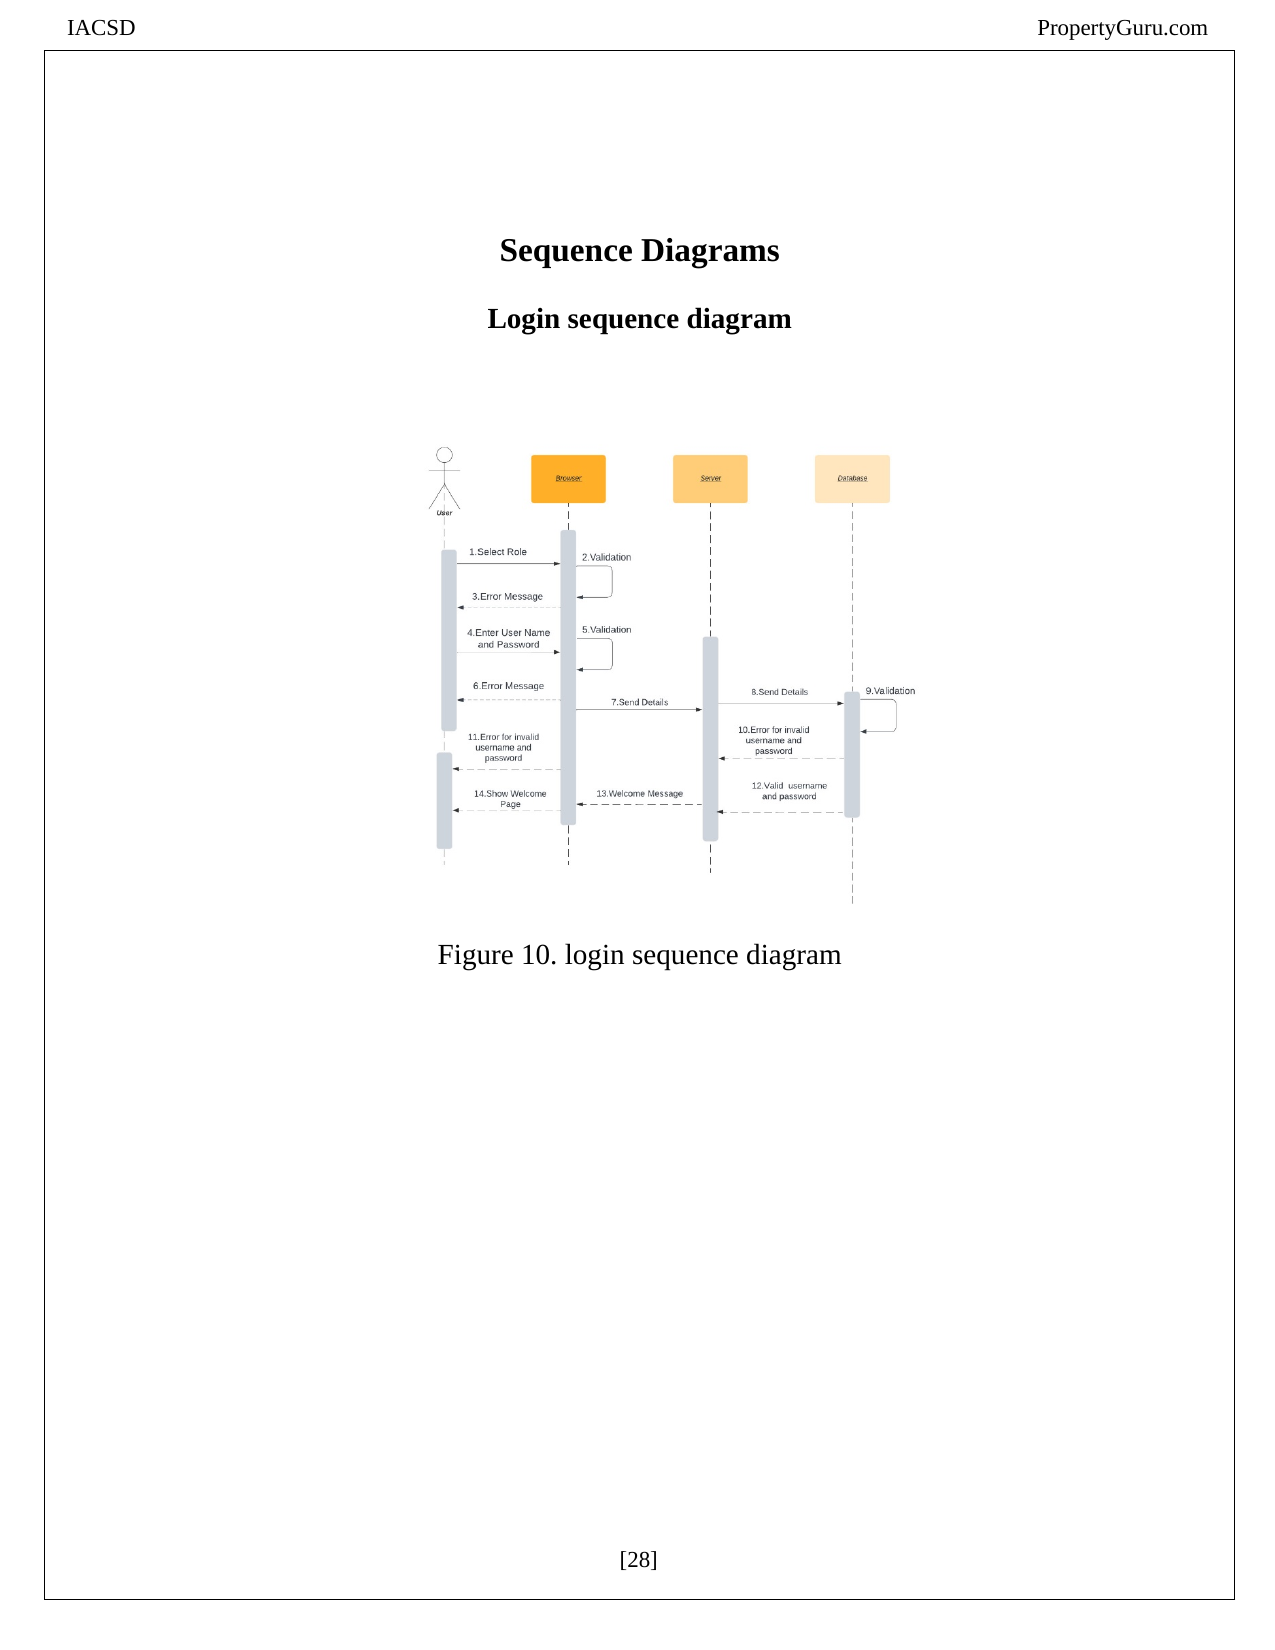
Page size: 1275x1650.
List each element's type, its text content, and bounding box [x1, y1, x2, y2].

text Figure 10. login sequence diagram [45, 937, 1234, 971]
text Login sequence diagram [45, 302, 1234, 335]
text Sequence Diagrams [45, 230, 1234, 268]
picture [293, 368, 986, 904]
